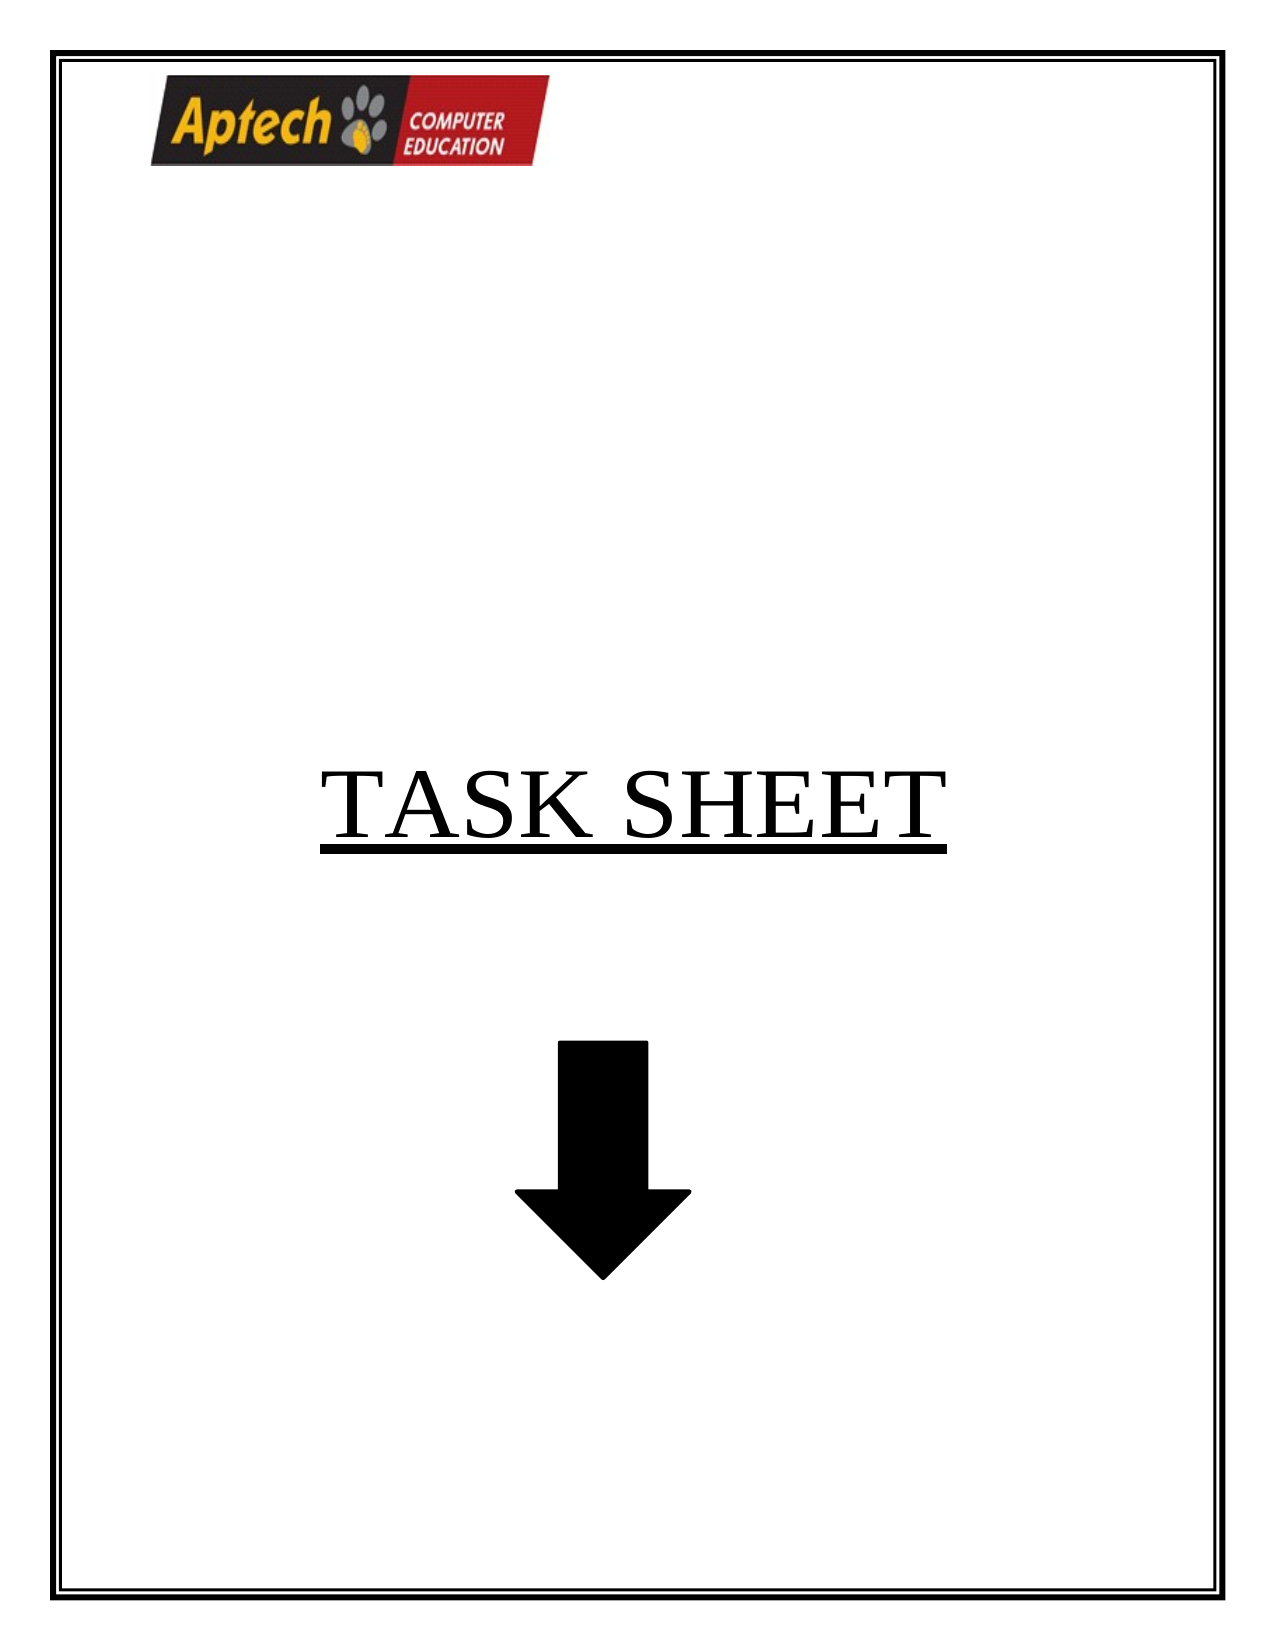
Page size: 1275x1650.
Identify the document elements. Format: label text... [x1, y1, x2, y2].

picture [150, 75, 551, 166]
text TASK SHEET [174, 744, 1093, 859]
